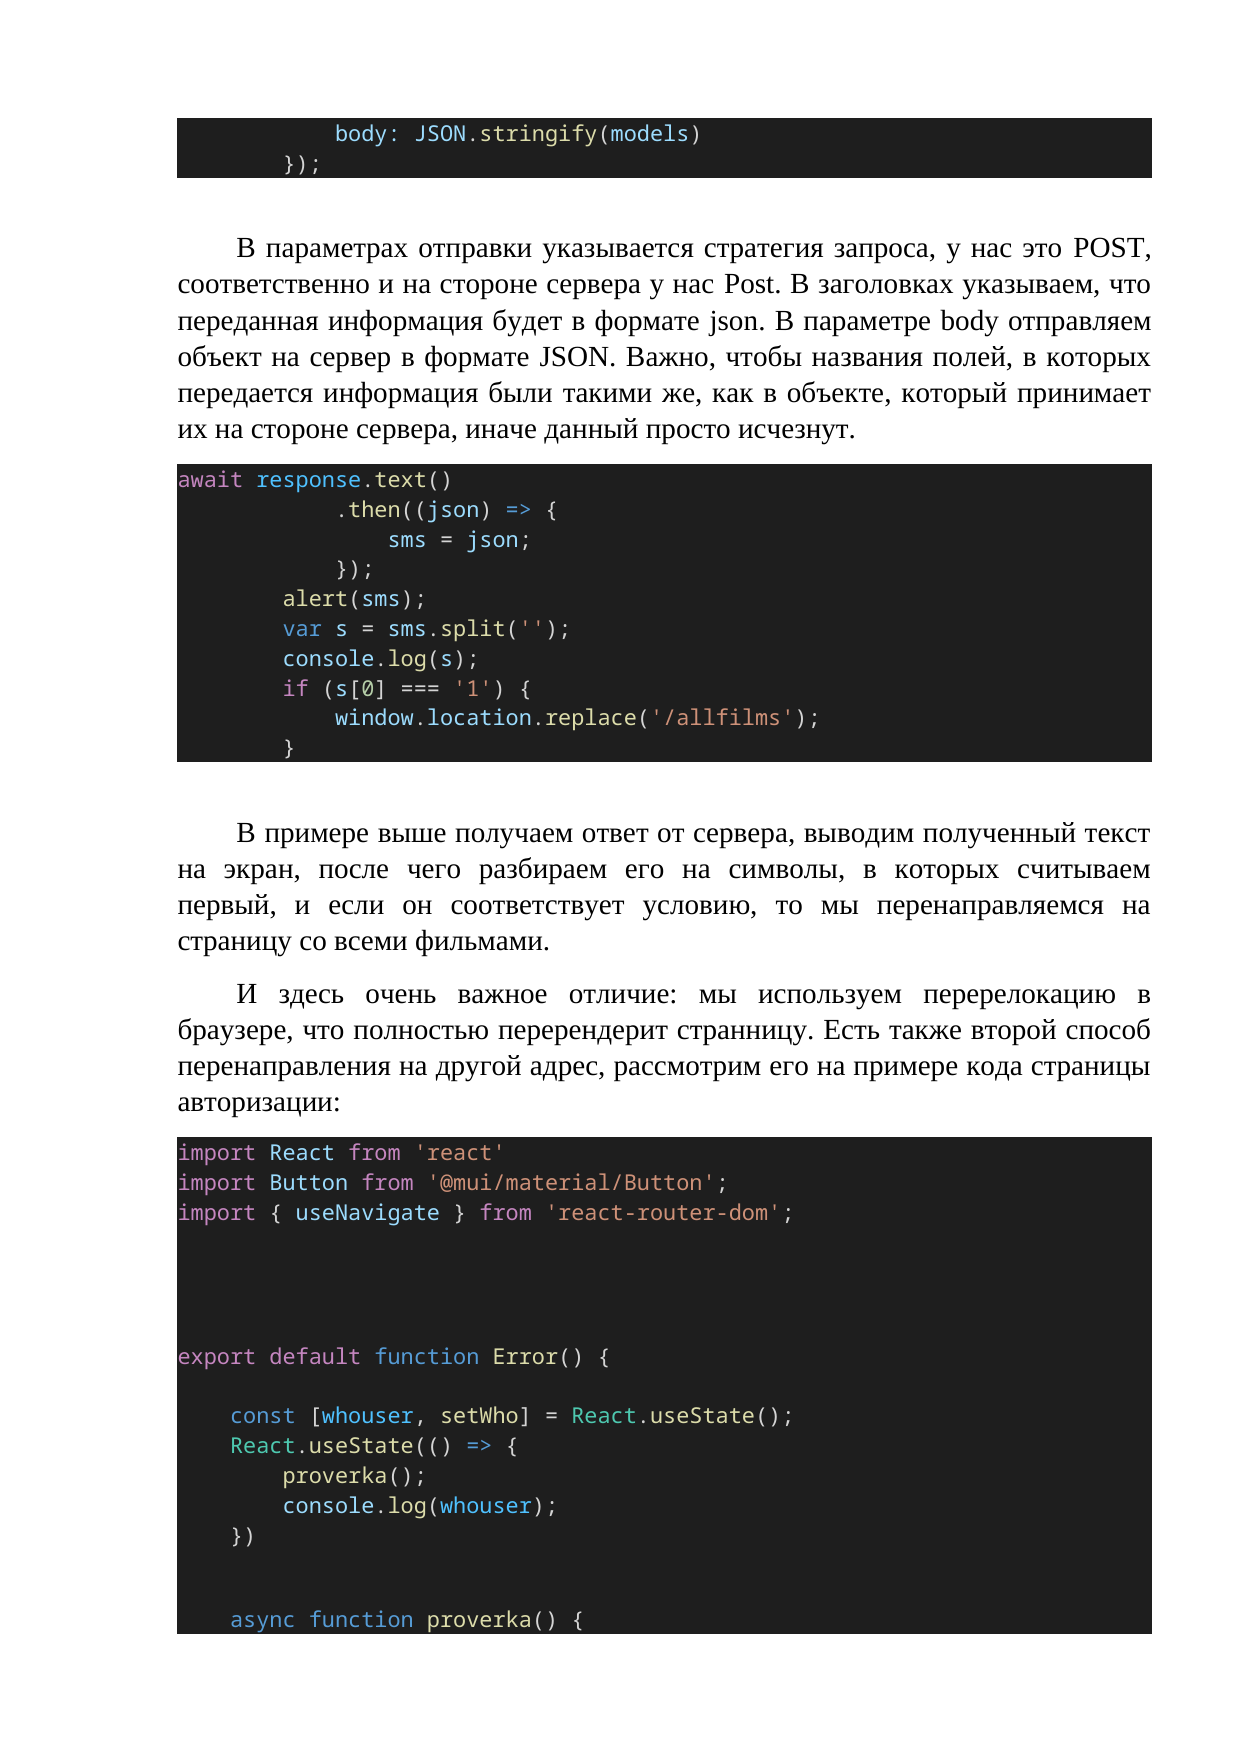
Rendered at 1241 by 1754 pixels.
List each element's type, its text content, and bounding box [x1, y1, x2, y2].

text sms = json; [177, 524, 1152, 553]
text }); [177, 553, 1152, 583]
text if (s[0] === '1') { [177, 673, 1152, 702]
text import { useNavigate } from 'react-router-dom'; [177, 1197, 1152, 1227]
text import Button from '@mui/material/Button'; [177, 1167, 1152, 1197]
text }); [177, 148, 1152, 178]
text const [whouser, setWho] = React.useState(); [177, 1401, 1152, 1430]
text React.useState(() => { [177, 1430, 1152, 1460]
text await response.text() [177, 464, 1152, 494]
text async function proverka() { [177, 1604, 1152, 1634]
text console.log(whouser); [177, 1490, 1152, 1520]
text window.location.replace('/allfilms'); [177, 702, 1152, 732]
text import React from 'react' [177, 1137, 1152, 1167]
text proverka(); [177, 1460, 1152, 1490]
text console.log(s); [177, 643, 1152, 673]
text И здесь очень важное отличие: мы используем перерелокацию в браузере, что полностью перерендерит странницу. Есть также второй способ перенаправления на другой адрес, рассмотрим его на примере кода страницы авторизации: [177, 976, 1152, 1118]
text var s = sms.split(''); [177, 613, 1152, 643]
text alert(sms); [177, 583, 1152, 613]
text body: JSON.stringify(models) [177, 118, 1152, 148]
text } [177, 732, 1152, 762]
text export default function Error() { [177, 1341, 1152, 1371]
text }) [177, 1520, 1152, 1549]
text .then((json) => { [177, 494, 1152, 524]
text В примере выше получаем ответ от сервера, выводим полученный текст на экран, после чего разбираем его на символы, в которых считываем первый, и если он соответствует условию, то мы перенаправляемся на страницу со всеми фильмами. [177, 815, 1152, 957]
text В параметрах отправки указывается стратегия запроса, у нас это POST, соответственно и на стороне сервера у нас Post. В заголовках указываем, что переданная информация будет в формате json. В параметре body отправляем объект на сервер в формате JSON. Важно, чтобы названия полей, в которых передается информация были такими же, как в объекте, который принимает их на стороне сервера, иначе данный просто исчезнут. [177, 231, 1152, 445]
